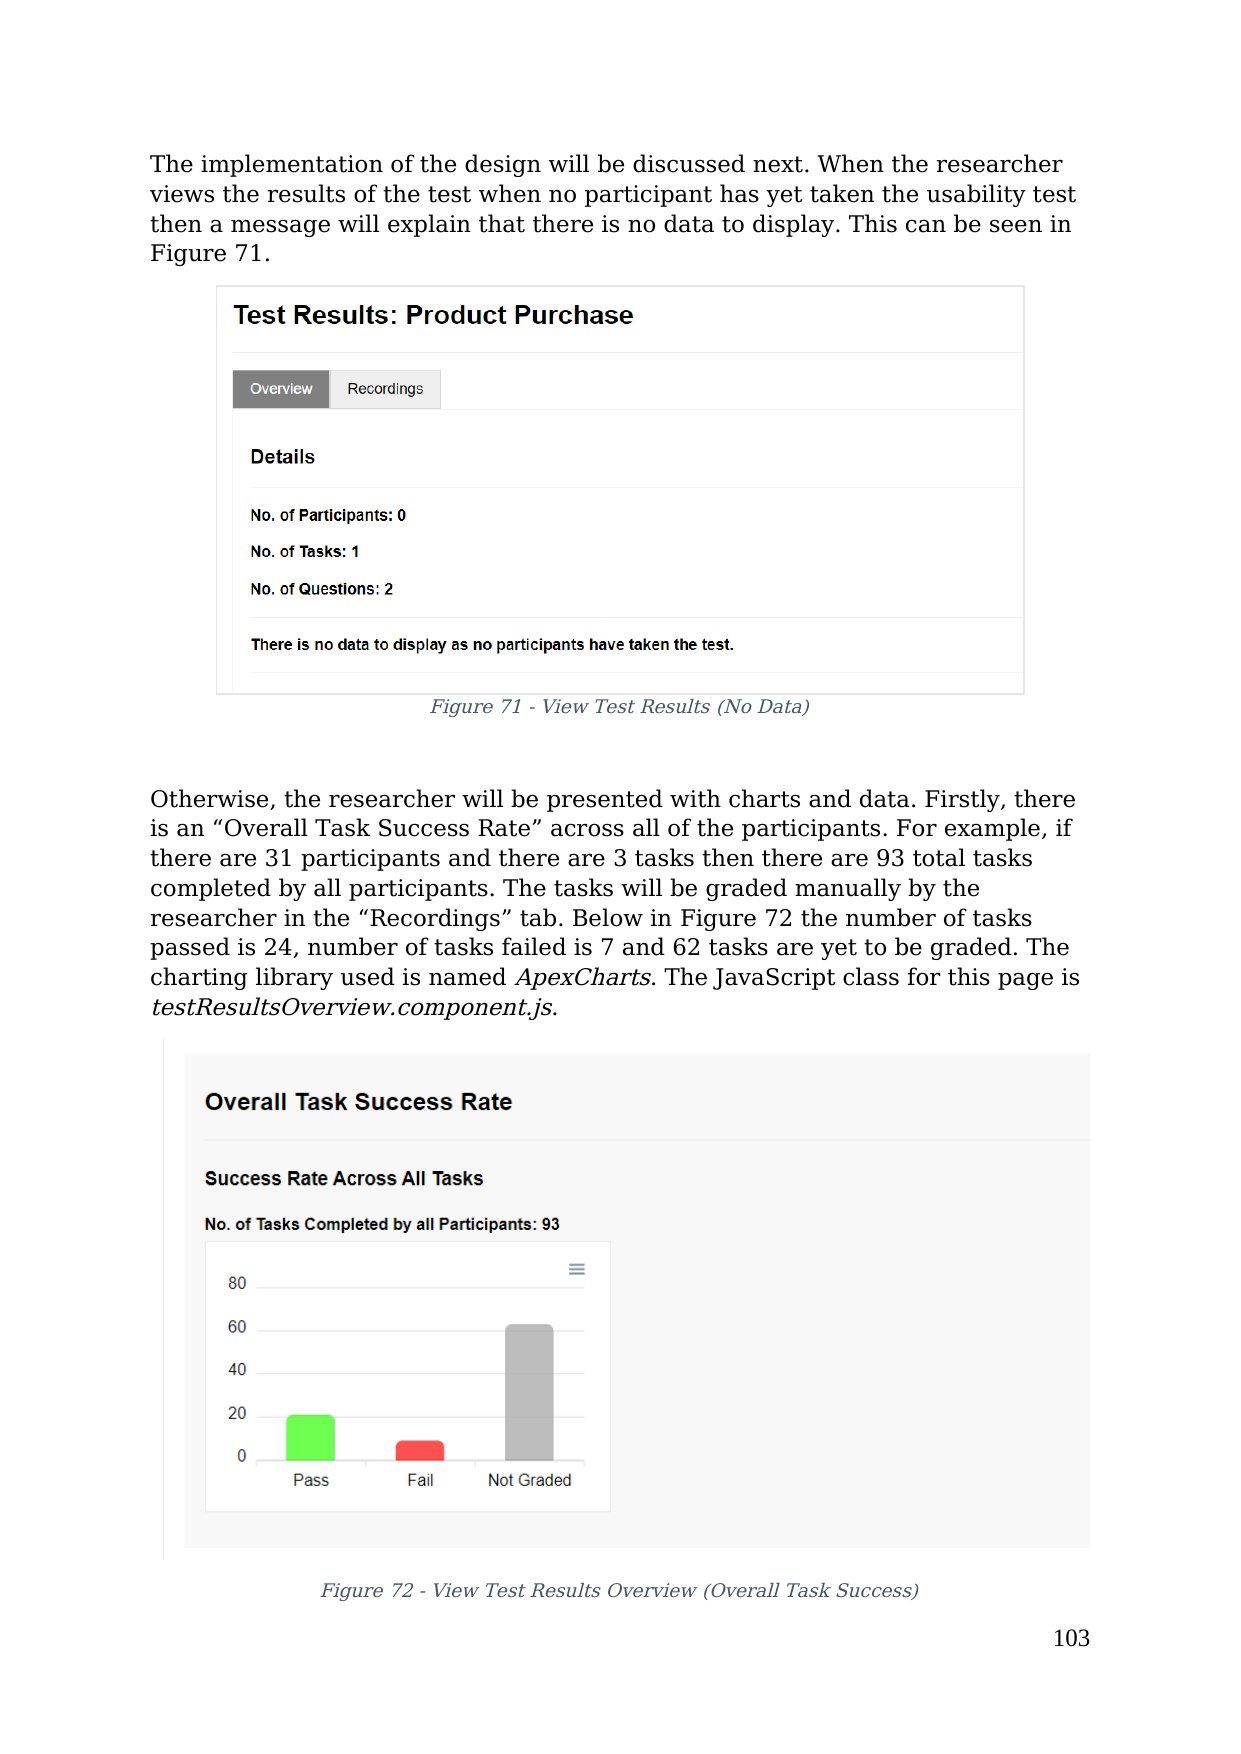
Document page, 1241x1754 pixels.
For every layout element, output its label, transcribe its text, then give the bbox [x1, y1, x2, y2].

picture [150, 1038, 1091, 1560]
text Otherwise, the researcher will be presented with charts and data. Firstly, there is an “Overall Task Success Rate” across all of the participants. For example, if there are 31 participants and there are 3 tasks then there are 93 total tasks completed by all participants. The tasks will be graded manually by the researcher in the “Recordings” tab. Below in Figure 72 the number of tasks passed is 24, number of tasks failed is 7 and 62 tasks are yet to be graded. The charting library used is named ApexCharts. The JavaScript class for this page is testResultsOverview.component.js. [150, 784, 1090, 1020]
text The implementation of the design will be discussed next. When the researcher views the results of the test when no participant has yet taken the usability test then a message will explain that there is no data to display. This can be seen in Figure 71. [150, 150, 1090, 267]
text Figure 71 - View Test Results (No Data) [150, 695, 1090, 717]
text Figure 72 - View Test Results Overview (Overall Task Success) [150, 1579, 1090, 1601]
picture [217, 287, 1023, 693]
